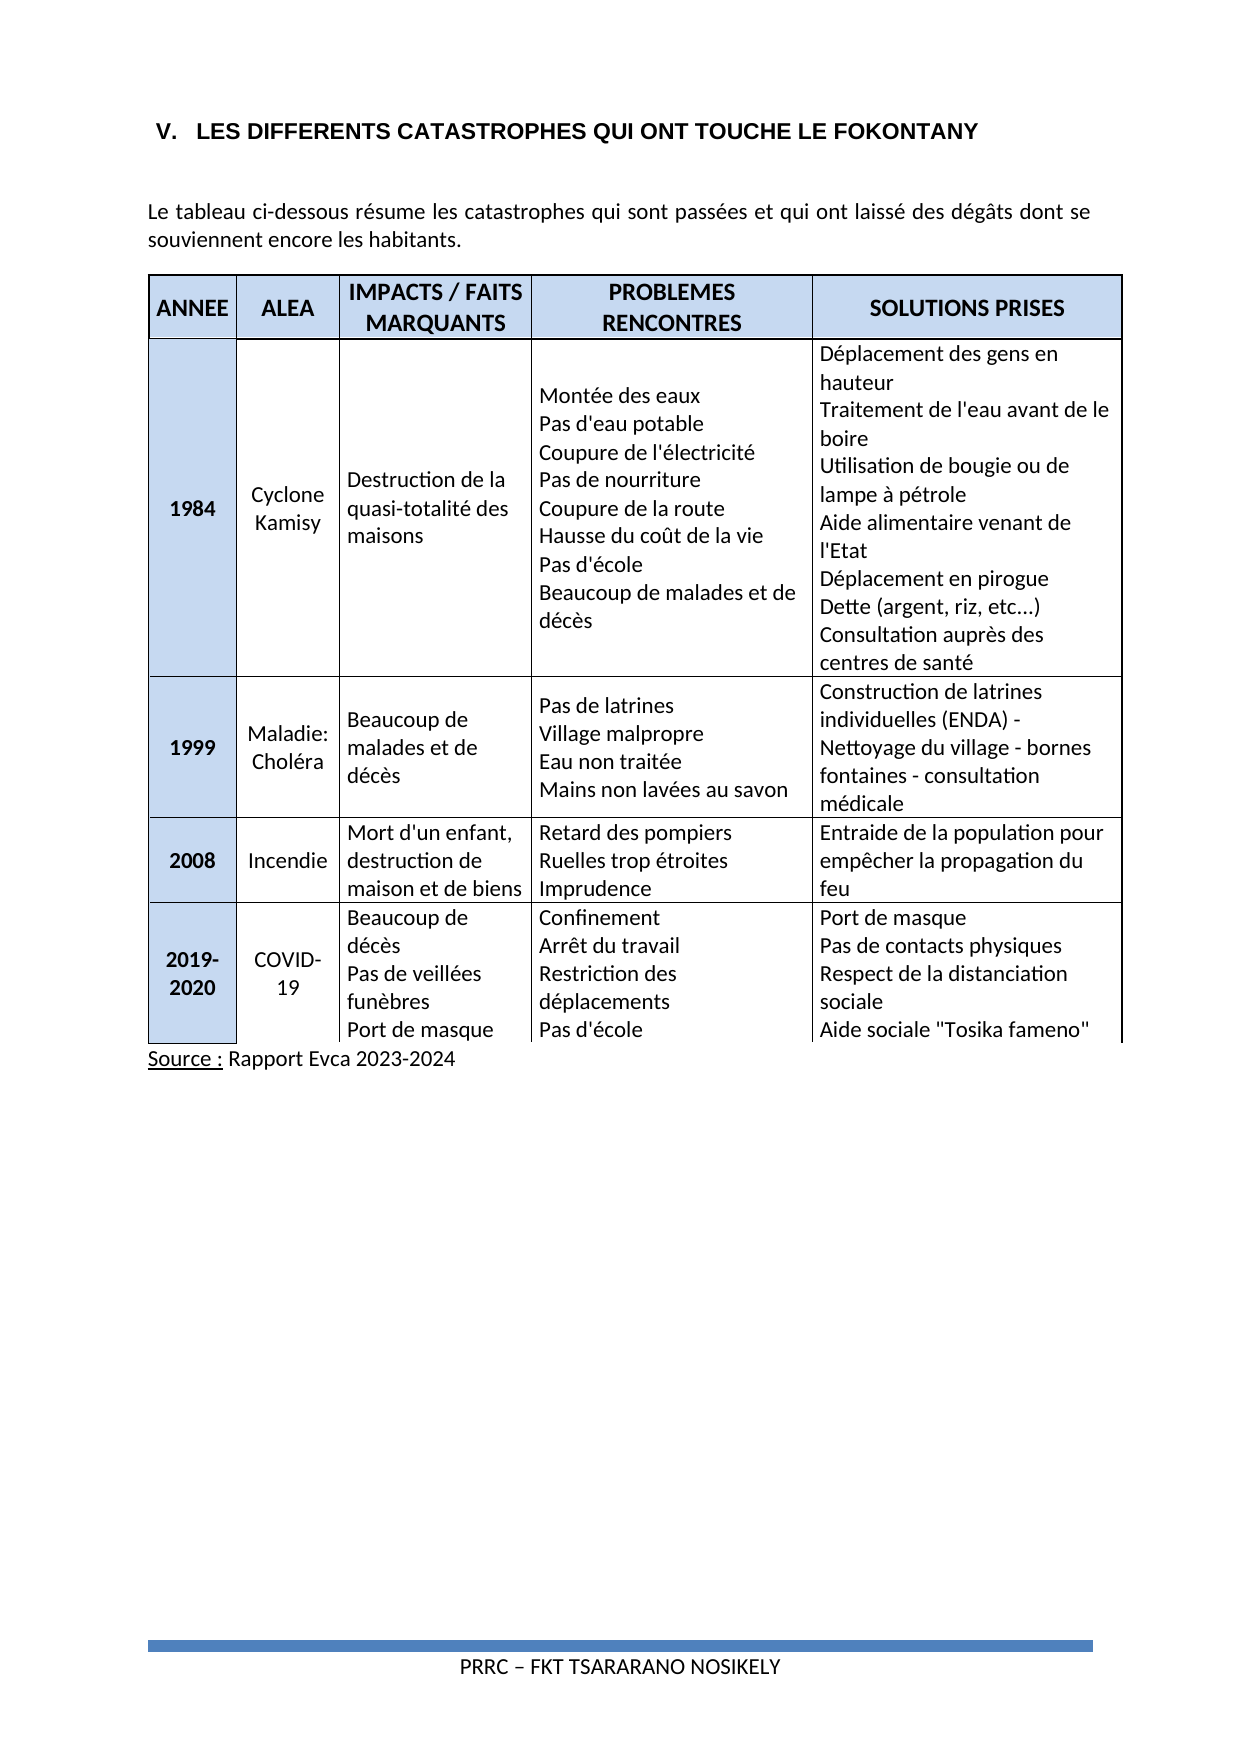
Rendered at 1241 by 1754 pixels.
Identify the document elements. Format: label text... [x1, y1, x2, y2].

table_cell 2008 [149, 817, 236, 902]
table_cell Retard des pompiers Ruelles trop étroites Imprudence [532, 818, 812, 902]
table_cell 2019-2020 [149, 902, 236, 1043]
table_cell Beaucoup de malades et de décès [340, 677, 531, 817]
table_cell Déplacement des gens en hauteur Traitement de l'eau avant de le boire Utilisation de bougie ou de lampe à pétrole Aide alimentaire venant de l'Etat Déplacement en pirogue Dette (argent, riz, etc...) Consultation auprès des centres de santé [813, 340, 1121, 676]
table_cell Confinement Arrêt du travail Restriction des déplacements Pas d'école [532, 903, 812, 1043]
table_cell Construction de latrines individuelles (ENDA) - Nettoyage du village - bornes fontaines - consultation médicale [813, 677, 1121, 817]
table_header PROBLEMES RENCONTRES [532, 276, 812, 337]
text Source : Rapport Evca 2023-2024 [148, 1044, 1093, 1072]
table_cell 1984 [149, 339, 236, 676]
table_cell Mort d'un enfant, destruction de maison et de biens [340, 818, 531, 902]
table_cell 1999 [149, 676, 236, 817]
table_header IMPACTS / FAITS MARQUANTS [340, 276, 531, 337]
table_cell Destruction de la quasi-totalité des maisons [340, 340, 531, 676]
table_header ANNEE [150, 276, 236, 337]
text Le tableau ci-dessous résume les catastrophes qui sont passées et qui ont laissé des dégâts dont se souviennent encore les habitants. [148, 197, 1093, 253]
table_cell COVID-19 [237, 903, 339, 1043]
table_header SOLUTIONS PRISES [813, 276, 1121, 337]
table_cell Cyclone Kamisy [237, 340, 339, 676]
table_header ALEA [237, 276, 339, 337]
table_cell Pas de latrines Village malpropre Eau non traitée Mains non lavées au savon [532, 677, 812, 817]
table_cell Maladie: Choléra [237, 677, 339, 817]
subtitle LES DIFFERENTS CATASTROPHES QUI ONT TOUCHE LE FOKONTANY [177, 118, 1093, 144]
table_cell Beaucoup de décès Pas de veillées funèbres Port de masque [340, 903, 532, 1043]
table_cell Entraide de la population pour empêcher la propagation du feu [813, 818, 1121, 902]
table_cell Incendie [237, 818, 339, 902]
table_cell Montée des eaux Pas d'eau potable Coupure de l'électricité Pas de nourriture Coupure de la route Hausse du coût de la vie Pas d'école Beaucoup de malades et de décès [532, 340, 812, 676]
table_cell Port de masque Pas de contacts physiques Respect de la distanciation sociale Aide sociale "Tosika fameno" [812, 903, 1121, 1043]
